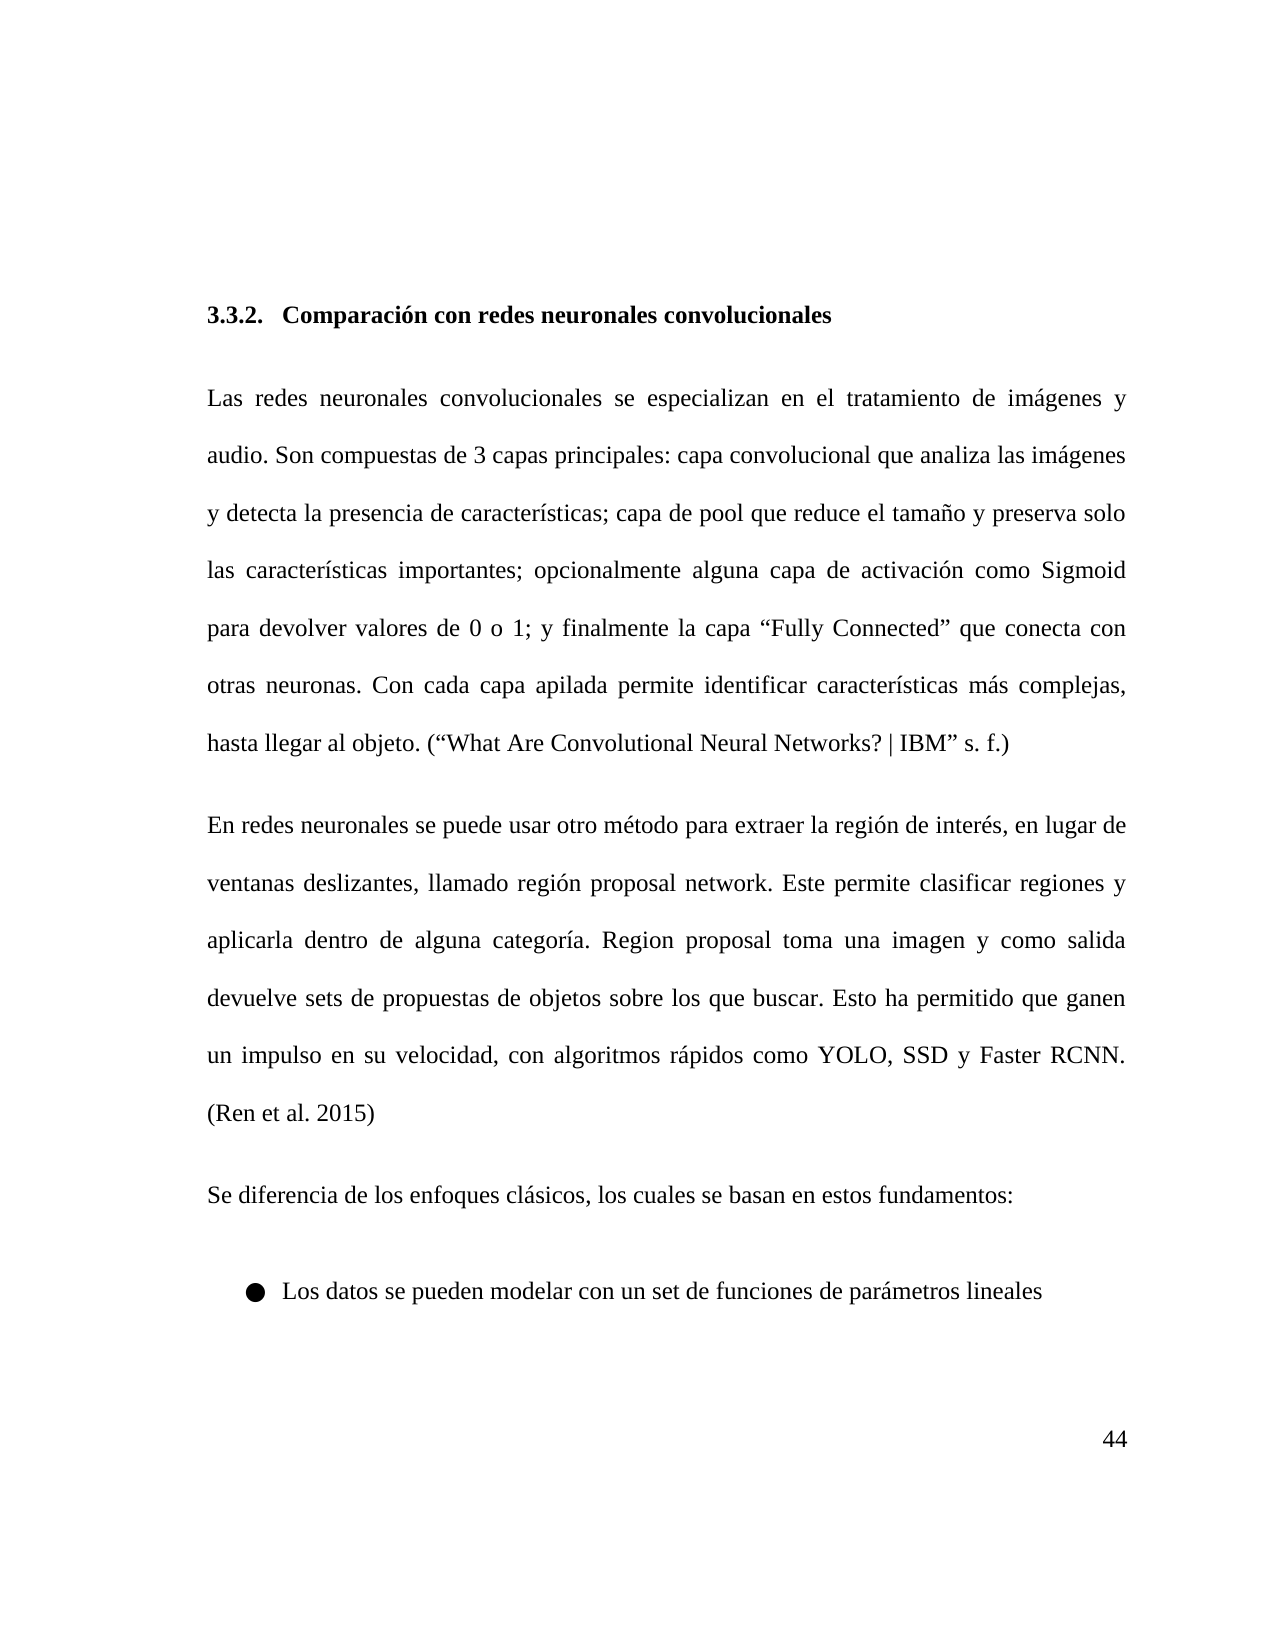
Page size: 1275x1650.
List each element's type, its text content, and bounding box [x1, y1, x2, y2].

text Las redes neuronales convolucionales se especializan en el tratamiento de imágenes y audio. Son compuestas de 3 capas principales: capa convolucional que analiza las imágenes y detecta la presencia de características; capa de pool que reduce el tamaño y preserva solo las características importantes; opcionalmente alguna capa de activación como Sigmoid para devolver valores de 0 o 1; y finalmente la capa “Fully Connected” que conecta con otras neuronas. Con cada capa apilada permite identificar características más complejas, hasta llegar al objeto. (“What Are Convolutional Neural Networks? | IBM” s. f.) [207, 383, 1127, 756]
text Se diferencia de los enfoques clásicos, los cuales se basan en estos fundamentos: [207, 1180, 1127, 1209]
list Los datos se pueden modelar con un set de funciones de parámetros lineales [244, 1263, 1127, 1314]
subtitle Comparación con redes neuronales convolucionales [207, 300, 1127, 329]
text En redes neuronales se puede usar otro método para extraer la región de interés, en lugar de ventanas deslizantes, llamado región proposal network. Este permite clasificar regiones y aplicarla dentro de alguna categoría. Region proposal toma una imagen y como salida devuelve sets de propuestas de objetos sobre los que buscar. Esto ha permitido que ganen un impulso en su velocidad, con algoritmos rápidos como YOLO, SSD y Faster RCNN. (Ren et al. 2015) [207, 810, 1127, 1126]
